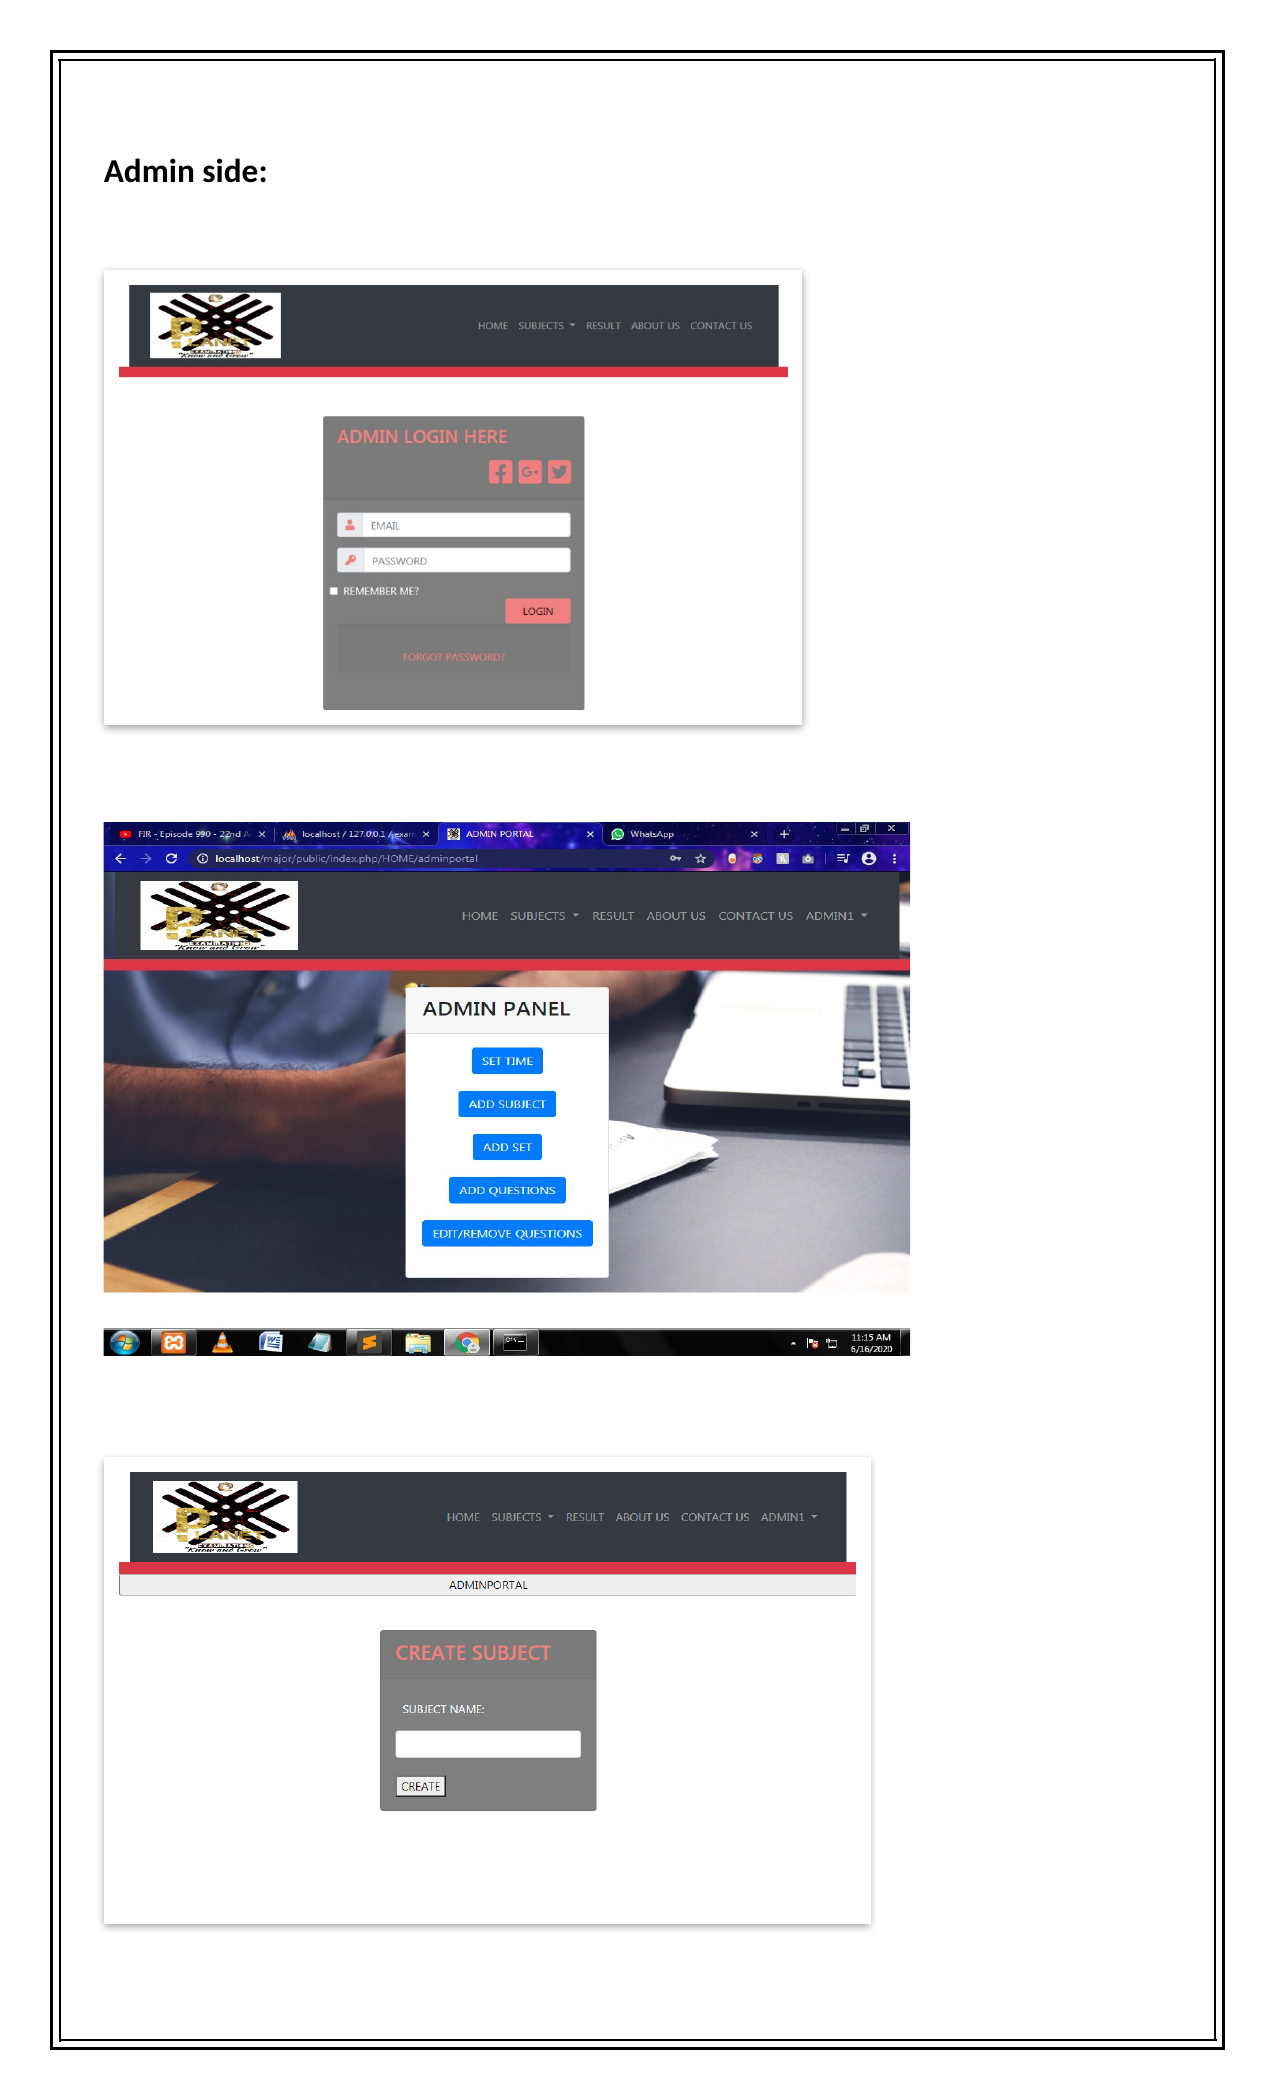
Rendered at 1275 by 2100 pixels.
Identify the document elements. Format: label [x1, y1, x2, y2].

picture [103, 822, 911, 1356]
picture [119, 1472, 856, 1909]
picture [119, 285, 788, 710]
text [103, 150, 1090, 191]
